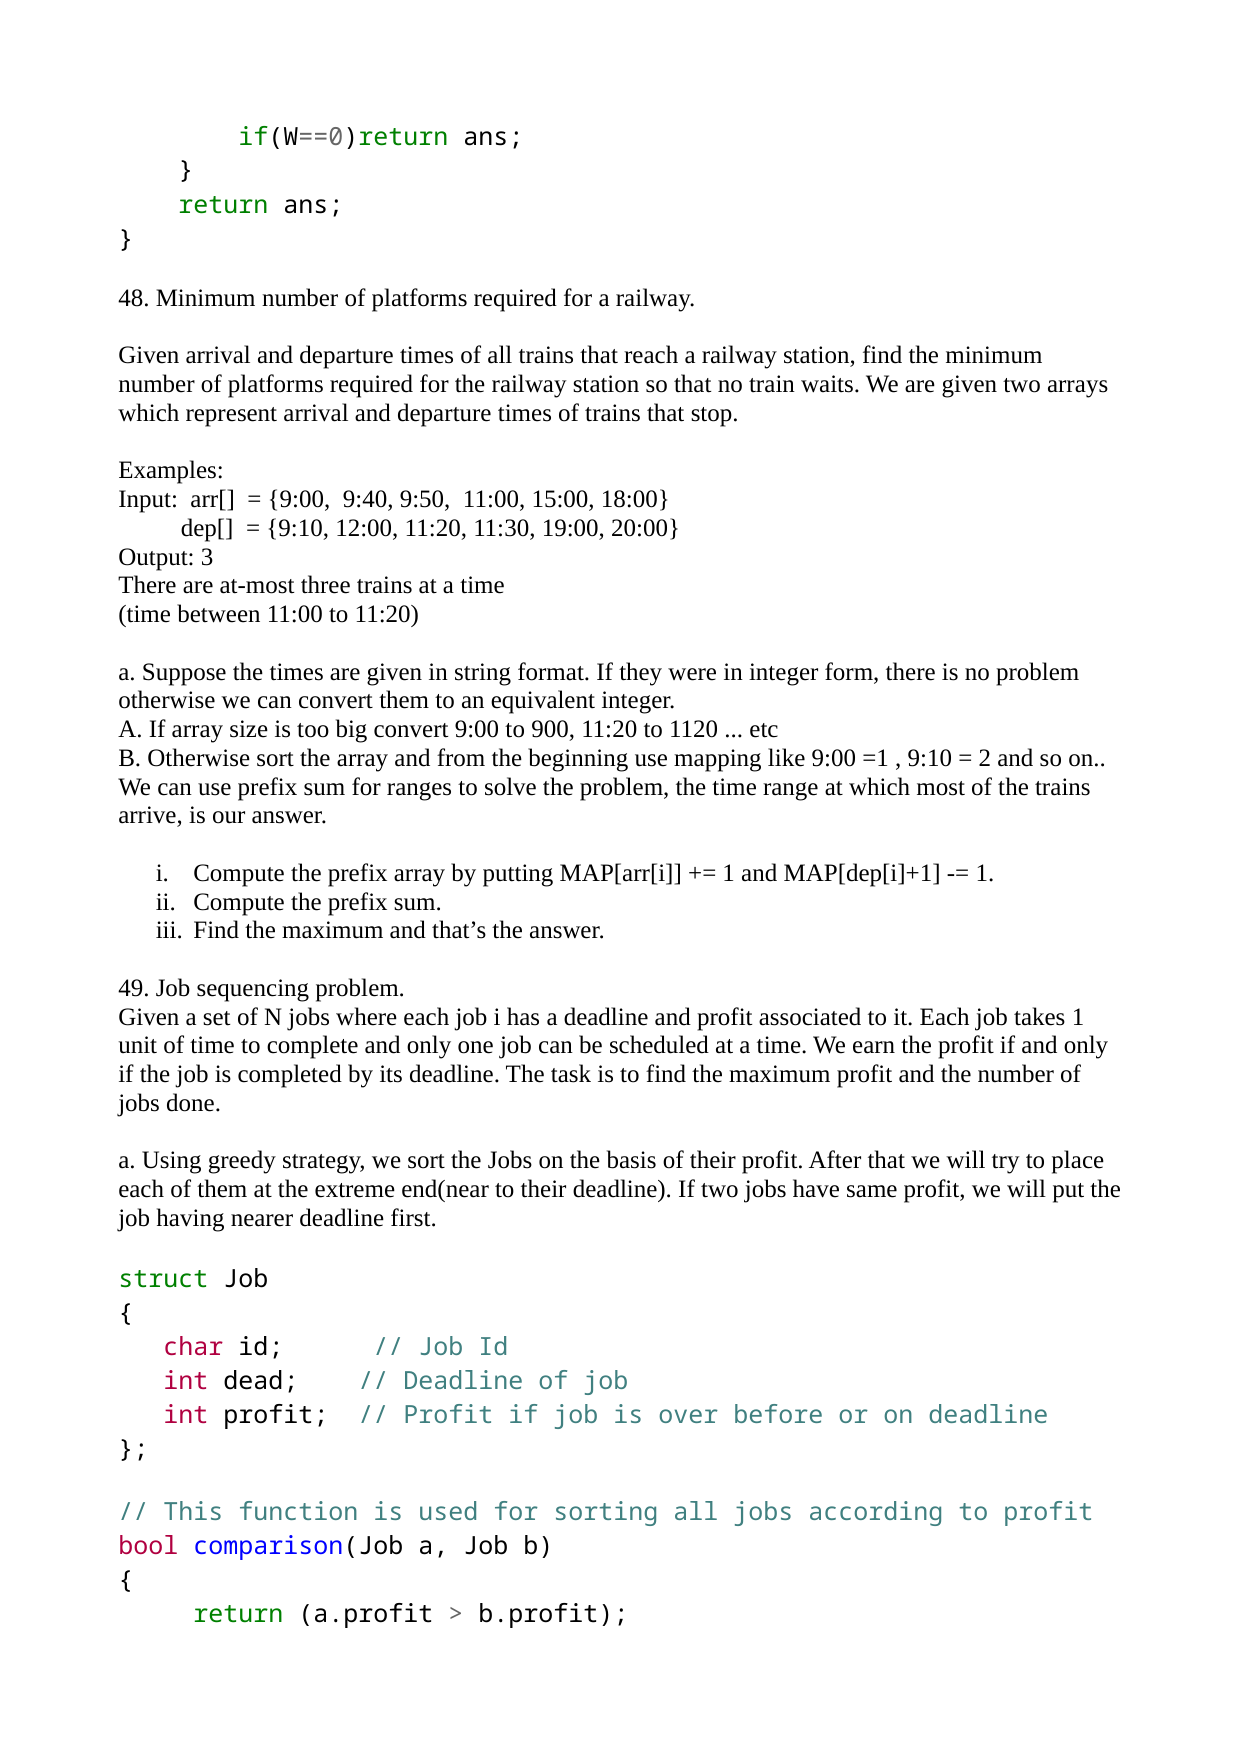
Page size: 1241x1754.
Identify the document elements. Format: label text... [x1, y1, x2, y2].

text if(W==0)return ans; [118, 118, 1122, 152]
list Compute the prefix array by putting MAP[arr[i]] += 1 and MAP[dep[i]+1] -= 1. [156, 858, 1122, 887]
text dep[] = {9:10, 12:00, 11:20, 11:30, 19:00, 20:00} [118, 513, 1122, 542]
text return (a.profit > b.profit); [118, 1596, 1122, 1630]
text 48. Minimum number of platforms required for a railway. [118, 283, 1122, 312]
text Output: 3 [118, 542, 1122, 571]
text There are at-most three trains at a time [118, 571, 1122, 599]
text char id; // Job Id [118, 1329, 1122, 1363]
text a. Suppose the times are given in string format. If they were in integer form, there is no problem otherwise we can convert them to an equivalent integer. [118, 657, 1122, 714]
text } [118, 152, 1122, 186]
text a. Using greedy strategy, we sort the Jobs on the basis of their profit. After that we will try to place each of them at the extreme end(near to their deadline). If two jobs have same profit, we will put the job having nearer deadline first. [118, 1146, 1122, 1232]
text A. If array size is too big convert 9:00 to 900, 11:20 to 1120 ... etc [118, 714, 1122, 743]
text 49. Job sequencing problem. [118, 973, 1122, 1002]
text int dead; // Deadline of job [118, 1363, 1122, 1397]
text We can use prefix sum for ranges to solve the problem, the time range at which most of the trains arrive, is our answer. [118, 772, 1122, 829]
text (time between 11:00 to 11:20) [118, 599, 1122, 628]
text Input: arr[] = {9:00, 9:40, 9:50, 11:00, 15:00, 18:00} [118, 484, 1122, 513]
text B. Otherwise sort the array and from the beginning use mapping like 9:00 =1 , 9:10 = 2 and so on.. [118, 743, 1122, 772]
list Compute the prefix sum. [156, 887, 1122, 916]
text }; [118, 1431, 1122, 1465]
text { [118, 1295, 1122, 1329]
text { [118, 1562, 1122, 1596]
text Given a set of N jobs where each job i has a deadline and profit associated to it. Each job takes 1 unit of time to complete and only one job can be scheduled at a time. We earn the profit if and only if the job is completed by its deadline. The task is to find the maximum profit and the number of jobs done. [118, 1002, 1122, 1117]
text struct Job [118, 1261, 1122, 1295]
text // This function is used for sorting all jobs according to profit [118, 1494, 1122, 1528]
text return ans; [118, 186, 1122, 220]
text Examples: [118, 456, 1122, 484]
list Find the maximum and that’s the answer. [156, 916, 1122, 944]
text Given arrival and departure times of all trains that reach a railway station, find the minimum number of platforms required for the railway station so that no train waits. We are given two arrays which represent arrival and departure times of trains that stop. [118, 341, 1122, 427]
text } [118, 220, 1122, 254]
text bool comparison(Job a, Job b) [118, 1528, 1122, 1562]
text int profit; // Profit if job is over before or on deadline [118, 1397, 1122, 1431]
